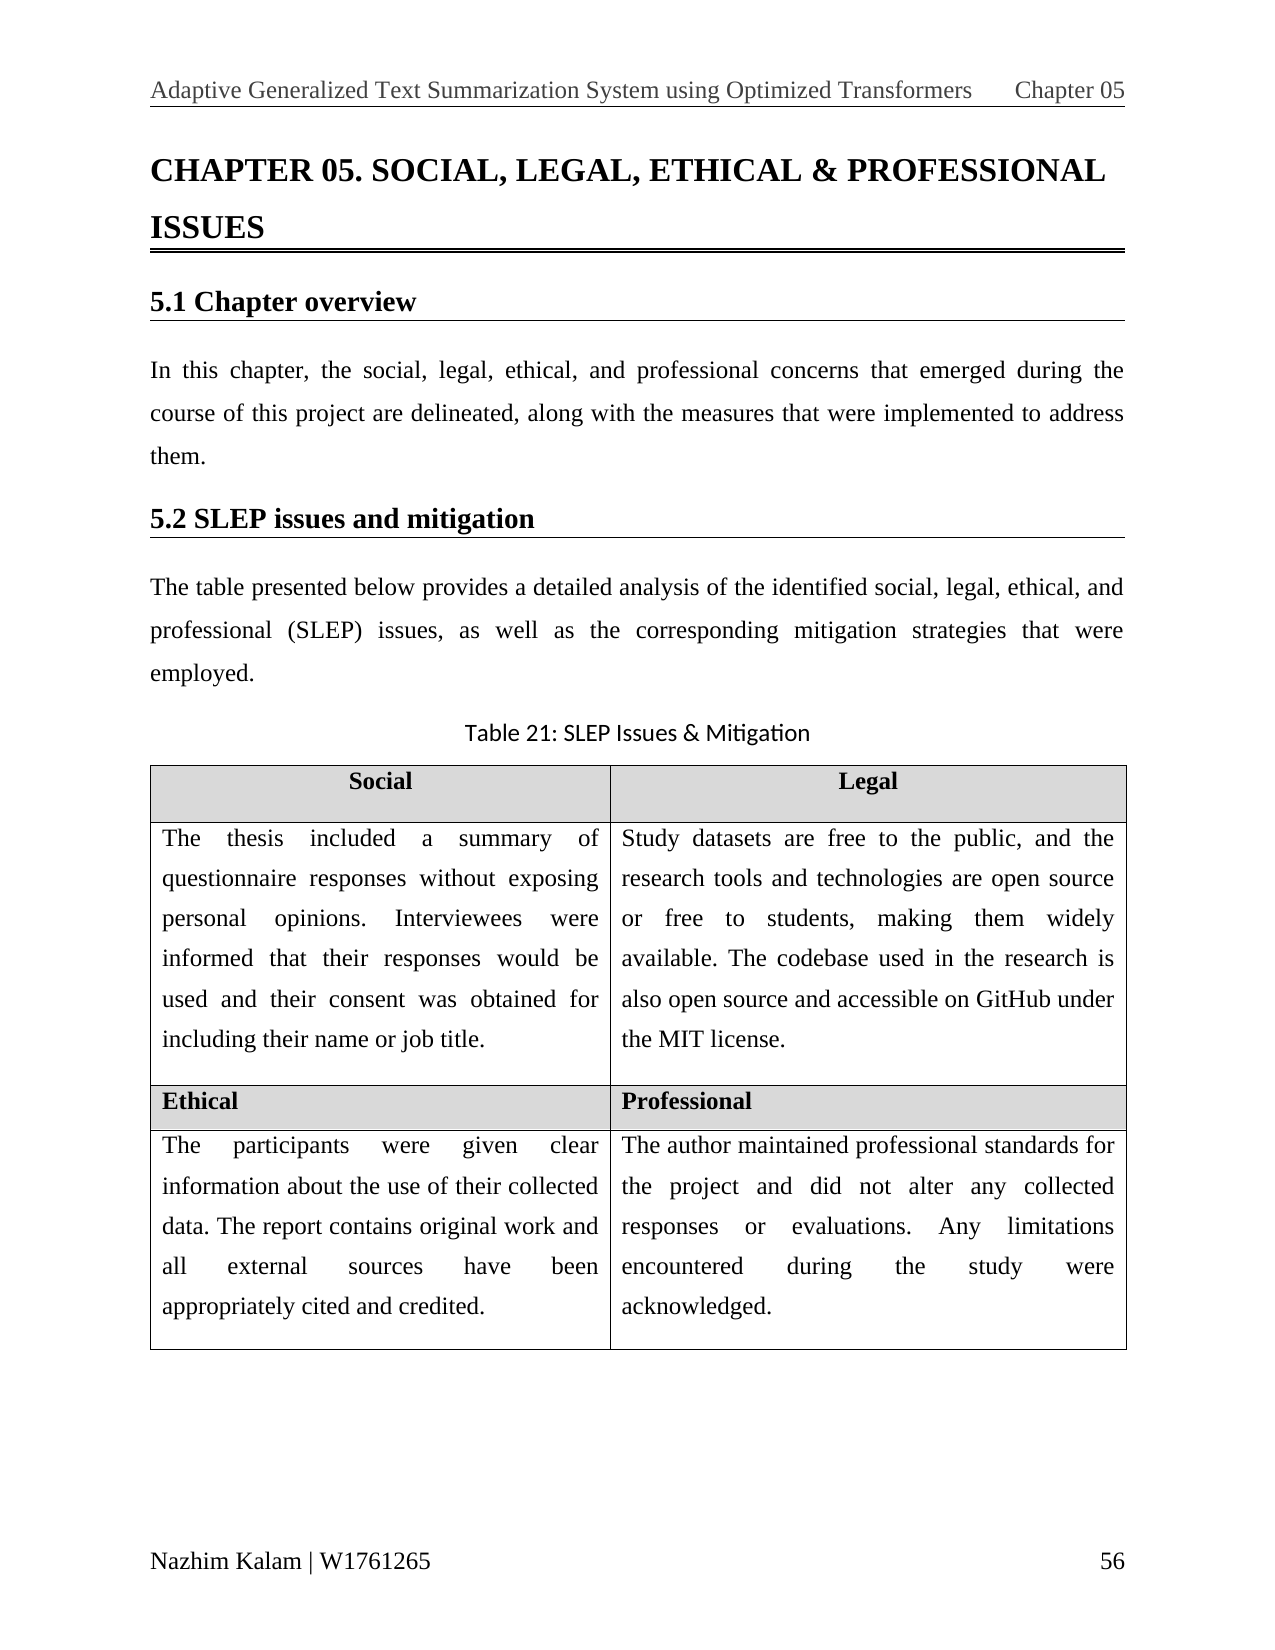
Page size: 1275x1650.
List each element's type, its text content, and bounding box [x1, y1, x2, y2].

subtitle 5.2 SLEP issues and mitigation [150, 501, 1125, 537]
table_cell The author maintained professional standards for the project and did not alter any collected responses or evaluations. Any limitations encountered during the study were acknowledged. [611, 1131, 1126, 1348]
table_cell Ethical [151, 1086, 610, 1129]
subtitle 5.1 Chapter overview [150, 284, 1125, 320]
subtitle CHAPTER 05. SOCIAL, LEGAL, ETHICAL & PROFESSIONAL ISSUES [150, 150, 1125, 248]
table_header Legal [611, 766, 1126, 822]
table_cell Study datasets are free to the public, and the research tools and technologies are open source or free to students, making them widely available. The codebase used in the research is also open source and accessible on GitHub under the MIT license. [611, 823, 1126, 1085]
text In this chapter, the social, legal, ethical, and professional concerns that emerged during the course of this project are delineated, along with the measures that were implemented to address them. [150, 355, 1125, 470]
table_cell The thesis included a summary of questionnaire responses without exposing personal opinions. Interviewees were informed that their responses would be used and their consent was obtained for including their name or job title. [151, 823, 610, 1085]
text The table presented below provides a detailed analysis of the identified social, legal, ethical, and professional (SLEP) issues, as well as the corresponding mitigation strategies that were employed. [150, 572, 1125, 687]
table_header Social [151, 766, 610, 822]
text Table 21: SLEP Issues & Mitigation [150, 718, 1125, 748]
table_cell Professional [611, 1086, 1126, 1129]
table_cell The participants were given clear information about the use of their collected data. The report contains original work and all external sources have been appropriately cited and credited. [151, 1131, 610, 1348]
